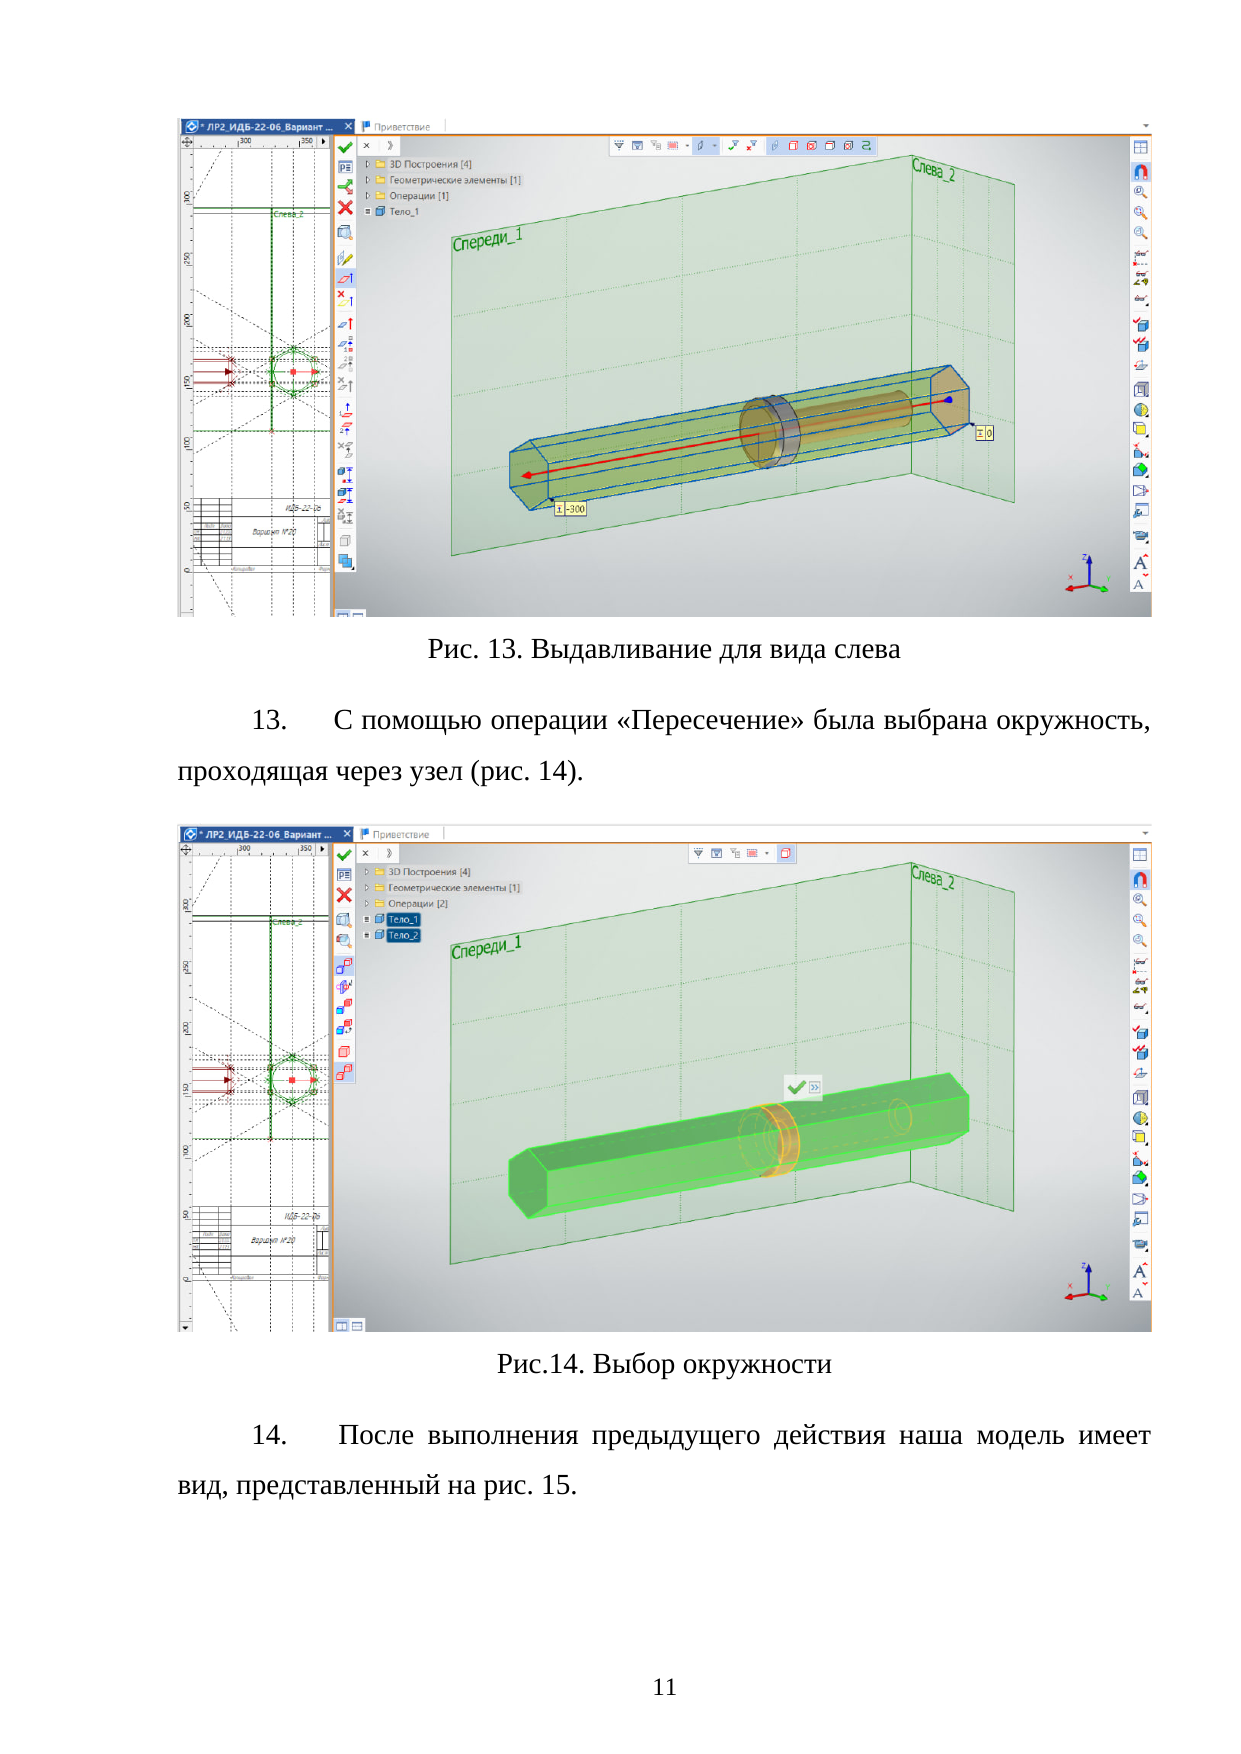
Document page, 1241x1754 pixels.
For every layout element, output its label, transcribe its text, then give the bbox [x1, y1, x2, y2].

list После выполнения предыдущего действия наша модель имеет вид, представленный на рис. 15. [177, 1417, 1152, 1501]
text Рис.14. Выбор окружности [177, 1346, 1152, 1379]
text Рис. 13. Выдавливание для вида слева [177, 631, 1152, 665]
picture [177, 118, 1152, 617]
picture [177, 823, 1152, 1332]
list С помощью операции «Пересечение» была выбрана окружность, проходящая через узел (рис. 14). [177, 702, 1152, 786]
